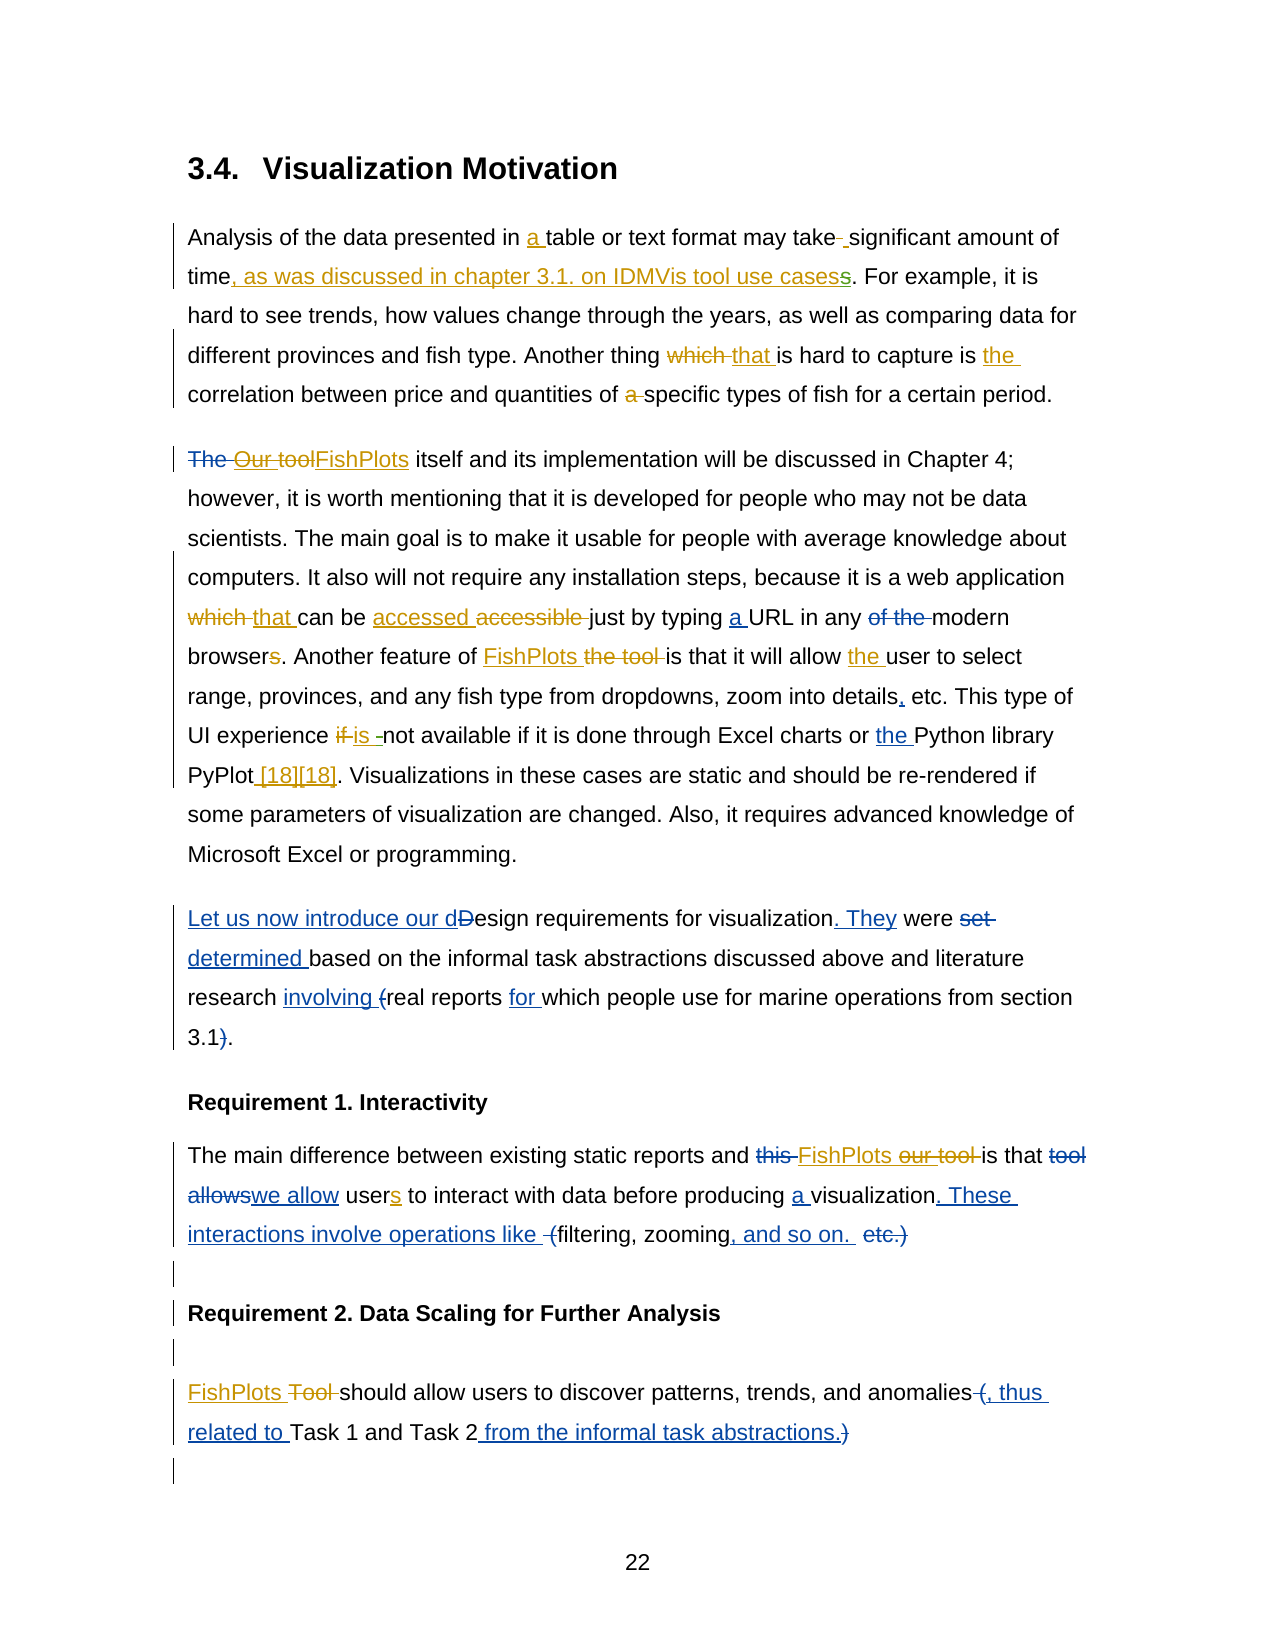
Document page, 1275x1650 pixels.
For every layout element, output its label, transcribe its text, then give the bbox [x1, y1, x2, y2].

subtitle 3.4. Visualization Motivation [187, 150, 1087, 186]
text esign requirements for visualization were based on the informal task abstractions discussed above and literature research real reports which people use for marine operations from section 3.1. [187, 905, 1087, 1050]
text Requirement 1. Interactivity [187, 1089, 1087, 1116]
text itself and its implementation will be discussed in Chapter 4; however, it is worth mentioning that it is developed for people who may not be data scientists. The main goal is to make it usable for people with average knowledge about computers. It also will not require any installation steps, because it is a web application can be just by typing URL in any modern browser. Another feature of is that it will allow user to select range, provinces, and any fish type from dropdowns, zoom into details etc. This type of UI experience not available if it is done through Excel charts or Python library PyPlot. Visualizations in these cases are static and should be re-rendered if some parameters of visualization are changed. Also, it requires advanced knowledge of Microsoft Excel or programming. [187, 446, 1087, 867]
text Requirement 2. Data Scaling for Further Analysis [187, 1300, 1087, 1326]
text The main difference between existing static reports and is that user to interact with data before producing visualizationfiltering, zooming [187, 1142, 1087, 1247]
text should allow users to discover patterns, trends, and anomaliesTask 1 and Task 2 [187, 1379, 1087, 1445]
text Analysis of the data presented in table or text format may takesignificant amount of time. For example, it is hard to see trends, how values change through the years, as well as comparing data for different provinces and fish type. Another thing is hard to capture is correlation between price and quantities of specific types of fish for a certain period. [187, 223, 1087, 408]
